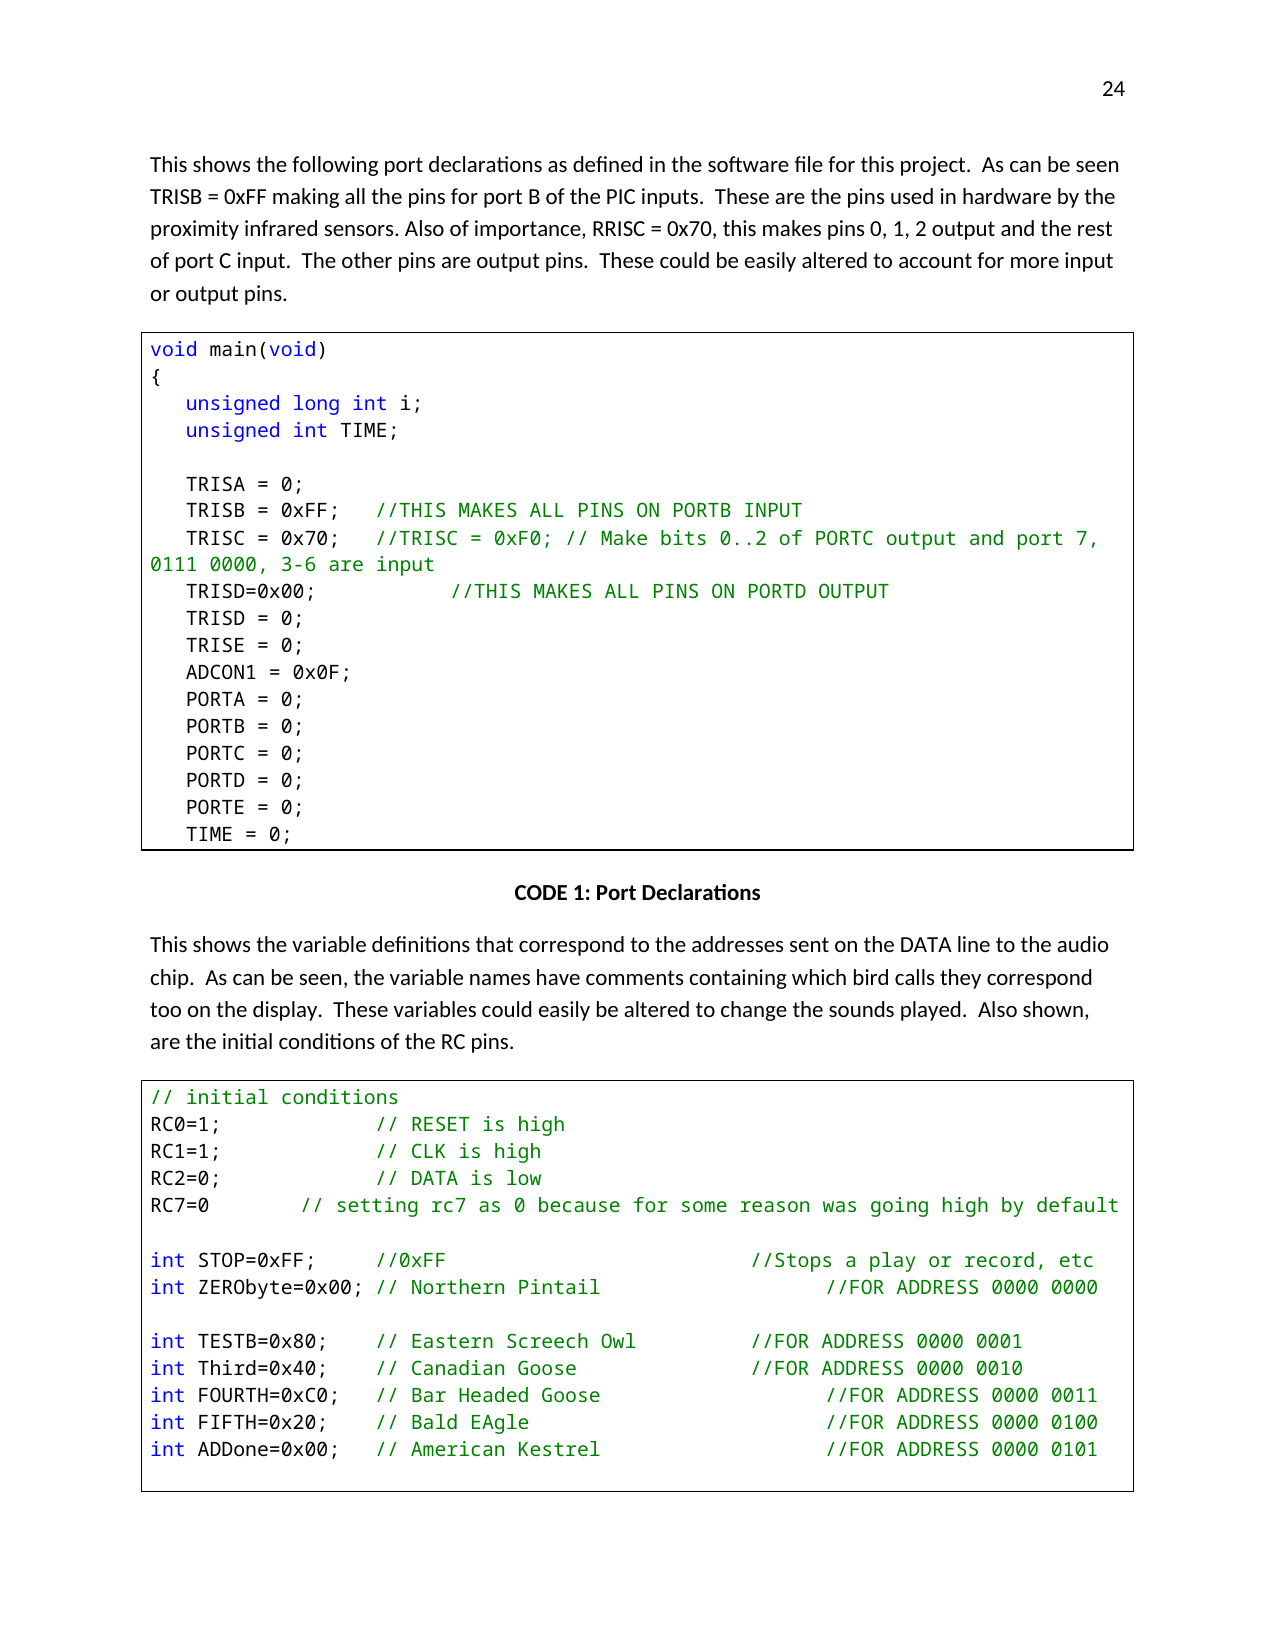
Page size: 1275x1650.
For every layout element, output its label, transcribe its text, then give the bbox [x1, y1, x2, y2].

text TRISC = 0x70; //TRISC = 0xF0; // Make bits 0..2 of PORTC output and port 7, 0111 0000, 3-6 are input [150, 524, 1125, 578]
text void main(void) [142, 333, 1133, 362]
text unsigned int TIME; [150, 416, 1125, 443]
text PORTB = 0; [150, 713, 1125, 739]
text int FOURTH=0xC0; // Bar Headed Goose //FOR ADDRESS 0000 0011 [150, 1381, 1125, 1408]
text TRISD = 0; [150, 605, 1125, 632]
text TRISE = 0; [150, 632, 1125, 659]
text PORTA = 0; [150, 686, 1125, 713]
text int ADDone=0x00; // American Kestrel //FOR ADDRESS 0000 0101 [150, 1435, 1125, 1462]
text RC0=1; // RESET is high [150, 1110, 1125, 1137]
text PORTD = 0; [150, 767, 1125, 793]
text This shows the following port declarations as defined in the software file for this project. As can be seen TRISB = 0xFF making all the pins for port B of the PIC inputs. These are the pins used in hardware by the proximity infrared sensors. Also of importance, RRISC = 0x70, this makes pins 0, 1, 2 output and the rest of port C input. The other pins are output pins. These could be easily altered to account for more input or output pins. [150, 150, 1125, 307]
text int TESTB=0x80; // Eastern Screech Owl //FOR ADDRESS 0000 0001 [150, 1327, 1125, 1354]
text ADCON1 = 0x0F; [150, 659, 1125, 686]
text int Third=0x40; // Canadian Goose //FOR ADDRESS 0000 0010 [150, 1354, 1125, 1381]
text TRISD=0x00; //THIS MAKES ALL PINS ON PORTD OUTPUT [150, 578, 1125, 605]
text PORTC = 0; [150, 739, 1125, 767]
text PORTE = 0; [150, 793, 1125, 817]
text { [150, 362, 1125, 389]
text TIME = 0; [142, 817, 1133, 849]
text This shows the variable definitions that correspond to the addresses sent on the DATA line to the audio chip. As can be seen, the variable names have comments containing which bird calls they correspond too on the display. These variables could easily be altered to change the sounds played. Also shown, are the initial conditions of the RC pins. [150, 931, 1125, 1055]
text RC7=0 // setting rc7 as 0 because for some reason was going high by default [150, 1191, 1125, 1218]
text // initial conditions [142, 1081, 1133, 1110]
text unsigned long int i; [150, 389, 1125, 416]
text TRISB = 0xFF; //THIS MAKES ALL PINS ON PORTB INPUT [150, 497, 1125, 524]
text int FIFTH=0x20; // Bald EAgle //FOR ADDRESS 0000 0100 [150, 1408, 1125, 1435]
text TRISA = 0; [150, 470, 1125, 497]
text int ZERObyte=0x00; // Northern Pintail //FOR ADDRESS 0000 0000 [150, 1273, 1125, 1327]
text RC2=0; // DATA is low [150, 1164, 1125, 1191]
text RC1=1; // CLK is high [150, 1137, 1125, 1164]
text int STOP=0xFF; //0xFF //Stops a play or record, etc [150, 1246, 1125, 1273]
text CODE 1: Port Declarations [150, 878, 1125, 906]
